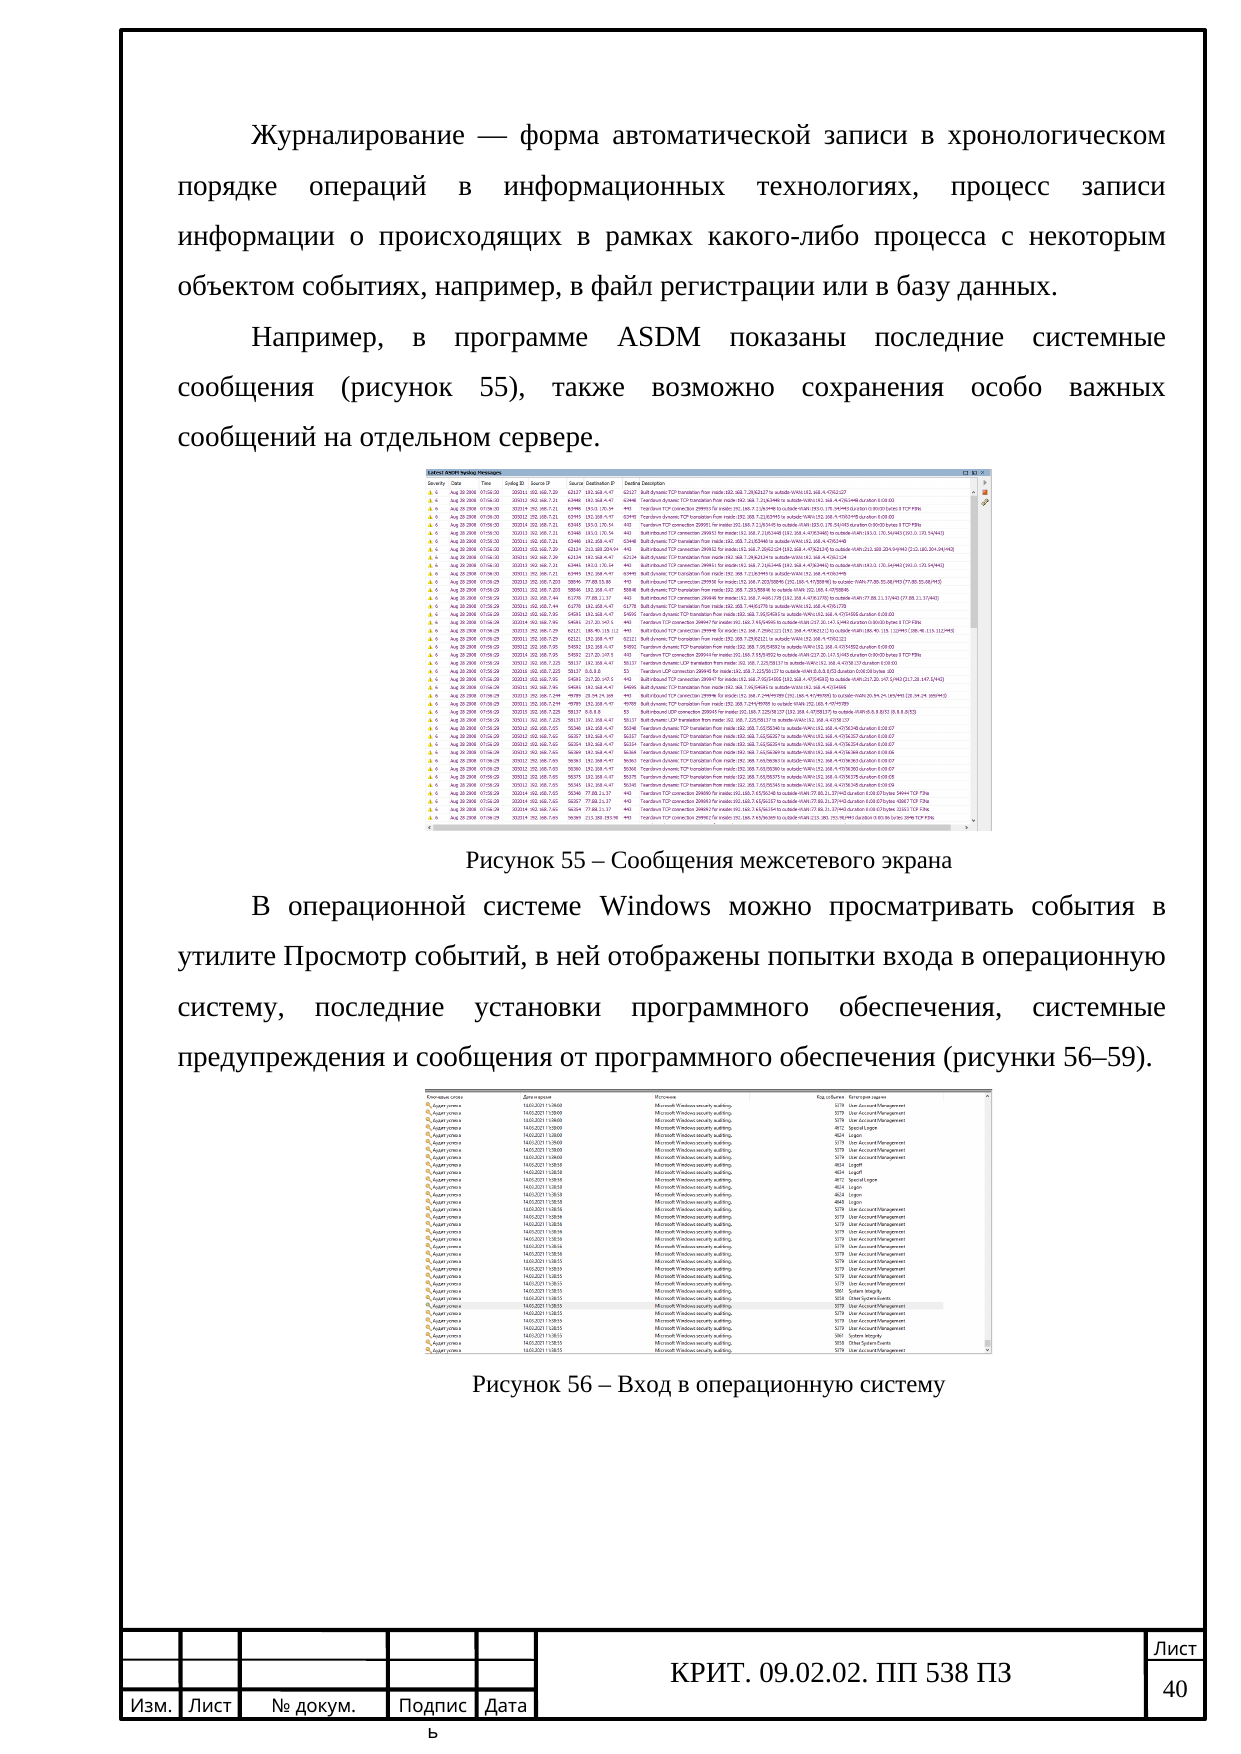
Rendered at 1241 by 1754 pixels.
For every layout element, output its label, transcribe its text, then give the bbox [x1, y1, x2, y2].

text В операционной системе Windows можно просматривать события в утилите Просмотр событий, в ней отображены попытки входа в операционную систему, последние установки программного обеспечения, системные предупреждения и сообщения от программного обеспечения (рисунки 56–59). [177, 888, 1167, 1072]
list Журналирование — форма автоматической записи в хронологическом порядке операций в информационных технологиях, процесс записи информации о происходящих в рамках какого-либо процесса с некоторым объектом событиях, например, в файл регистрации или в базу данных. [177, 117, 1167, 302]
list Например, в программе ASDM показаны последние системные сообщения (рисунок 55), также возможно сохранения особо важных сообщений на отдельном сервере. [177, 319, 1167, 453]
picture [425, 1089, 993, 1355]
picture [425, 469, 992, 831]
